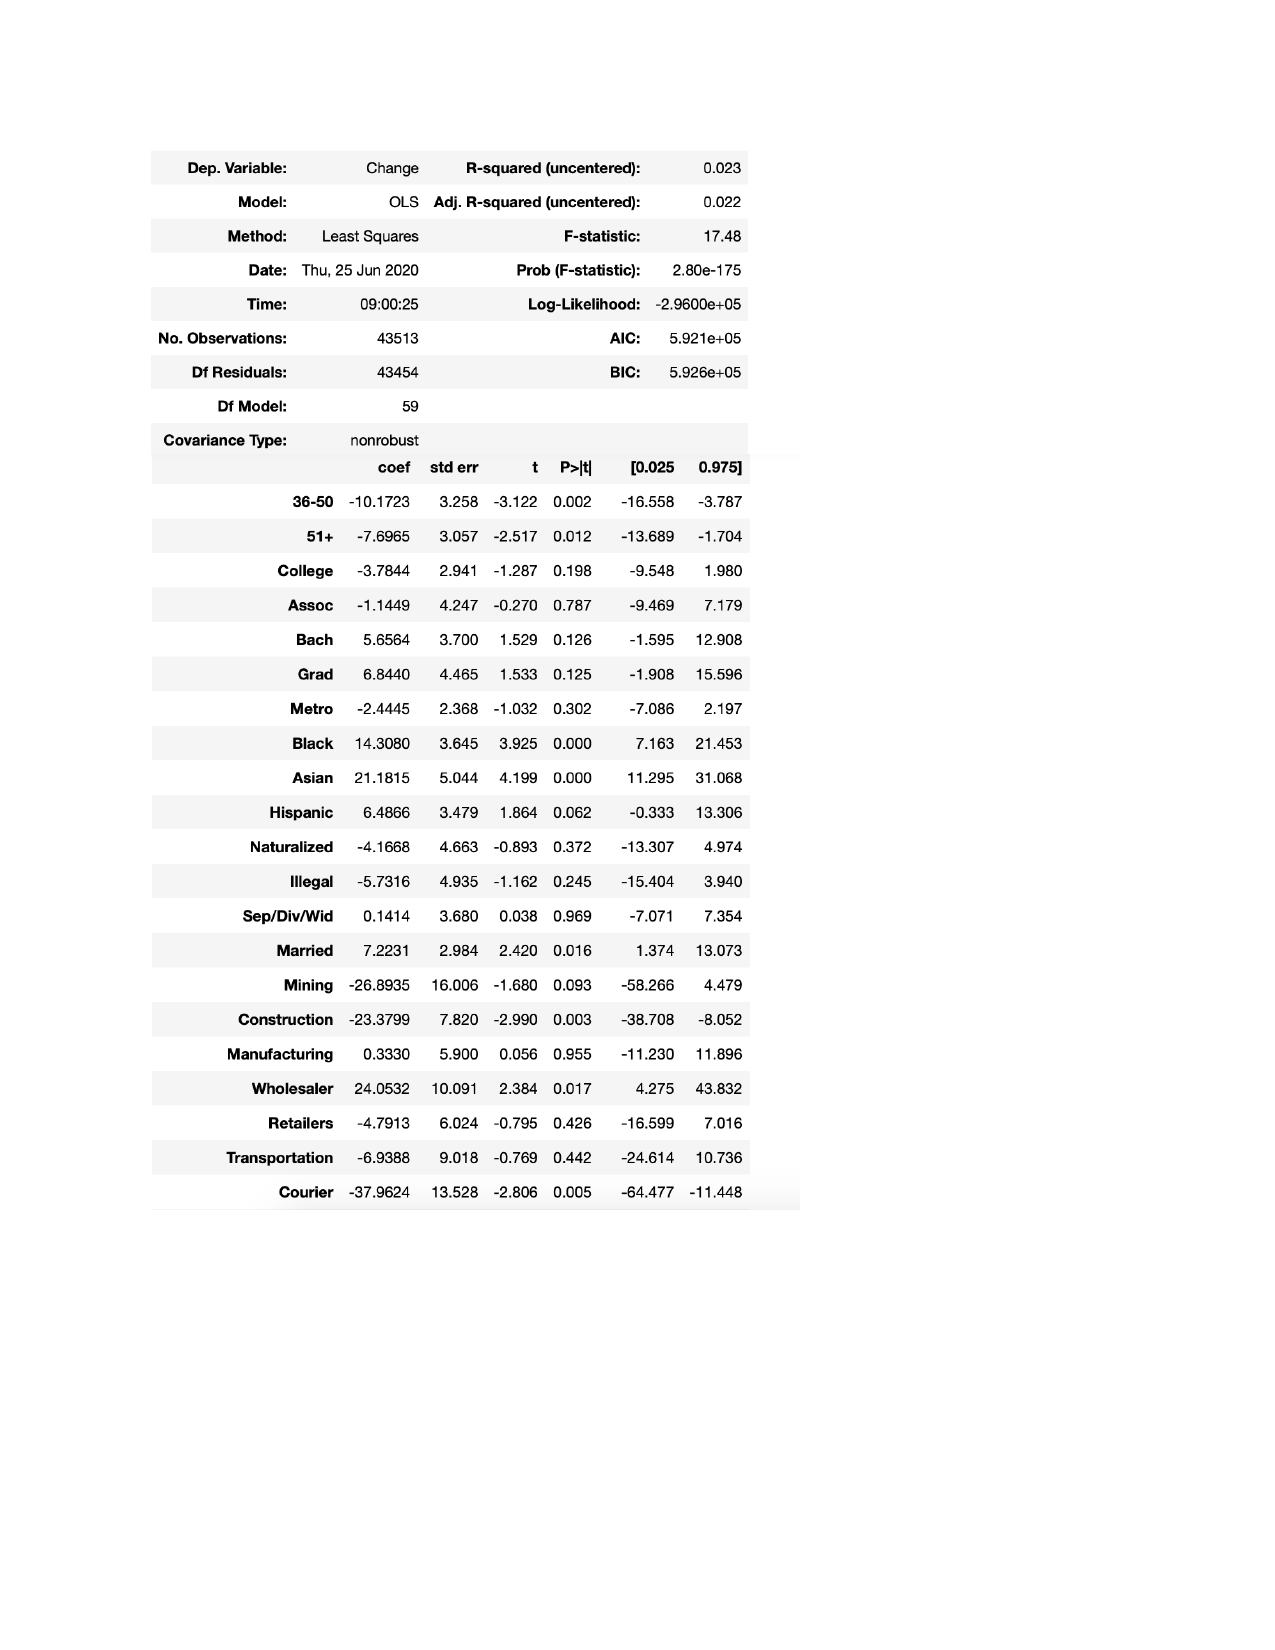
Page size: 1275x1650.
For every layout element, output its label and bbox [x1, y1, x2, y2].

picture [150, 150, 800, 1210]
